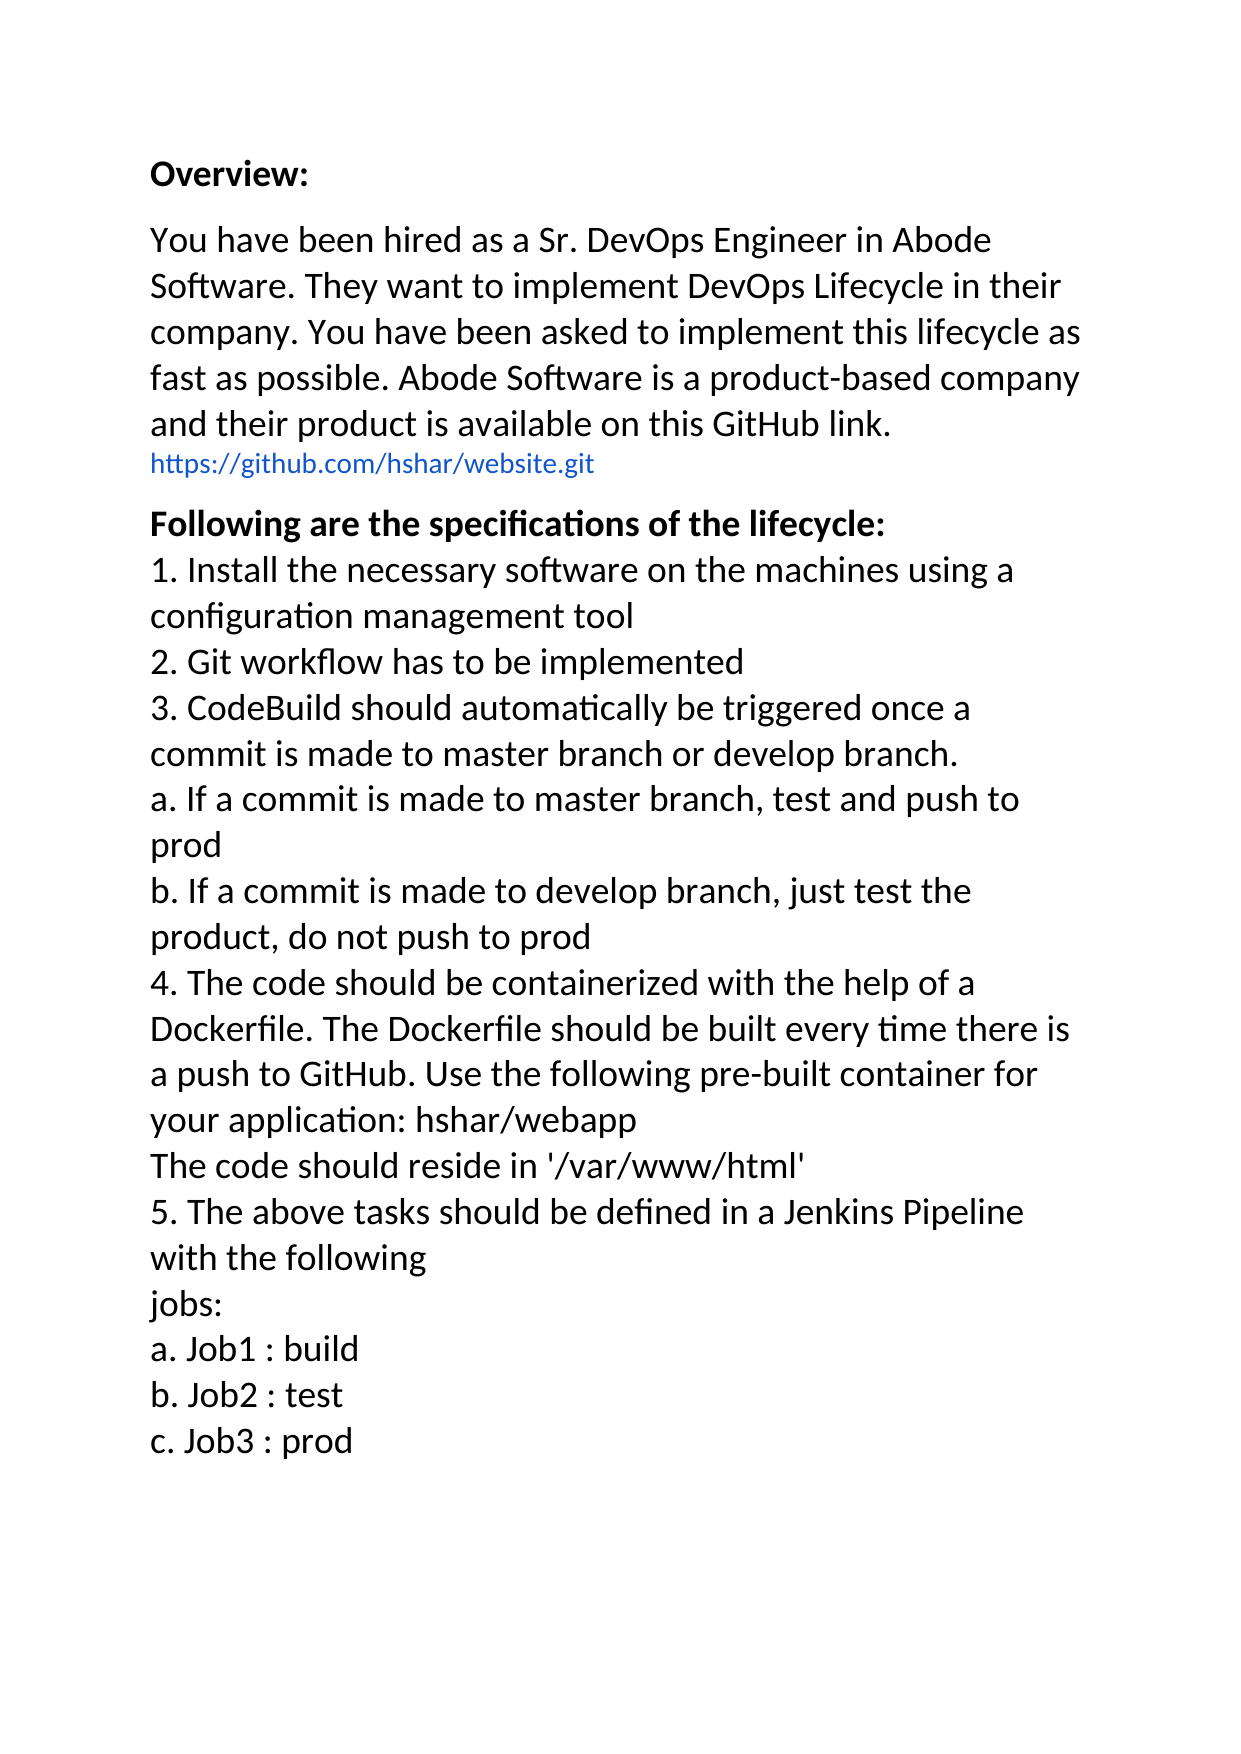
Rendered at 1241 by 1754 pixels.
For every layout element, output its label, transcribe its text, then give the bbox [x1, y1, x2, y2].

text b. If a commit is made to develop branch, just test the product, do not push to prod [150, 867, 1090, 959]
text Overview: [150, 150, 1090, 196]
text 3. CodeBuild should automatically be triggered once a commit is made to master branch or develop branch. [150, 684, 1090, 775]
text 5. The above tasks should be defined in a Jenkins Pipeline with the following [150, 1188, 1090, 1279]
text Following are the specifications of the lifecycle: [150, 500, 1090, 546]
text b. Job2 : test [150, 1371, 1090, 1417]
text 2. Git workflow has to be implemented [150, 638, 1090, 684]
text a. Job1 : build [150, 1325, 1090, 1371]
text You have been hired as a Sr. DevOps Engineer in Abode Software. They want to implement DevOps Lifecycle in their company. You have been asked to implement this lifecycle as fast as possible. Abode Software is a product-based company and their product is available on this GitHub link. [150, 216, 1090, 445]
text a. If a commit is made to master branch, test and push to prod [150, 775, 1090, 867]
text c. Job3 : prod [150, 1417, 1090, 1463]
text 1. Install the necessary software on the machines using a configuration management tool [150, 546, 1090, 638]
text https://github.com/hshar/website.git [150, 445, 1090, 481]
text The code should reside in '/var/www/html' [150, 1142, 1090, 1188]
text jobs: [150, 1279, 1090, 1325]
text 4. The code should be containerized with the help of a Dockerfile. The Dockerfile should be built every time there is a push to GitHub. Use the following pre-built container for your application: hshar/webapp [150, 959, 1090, 1142]
